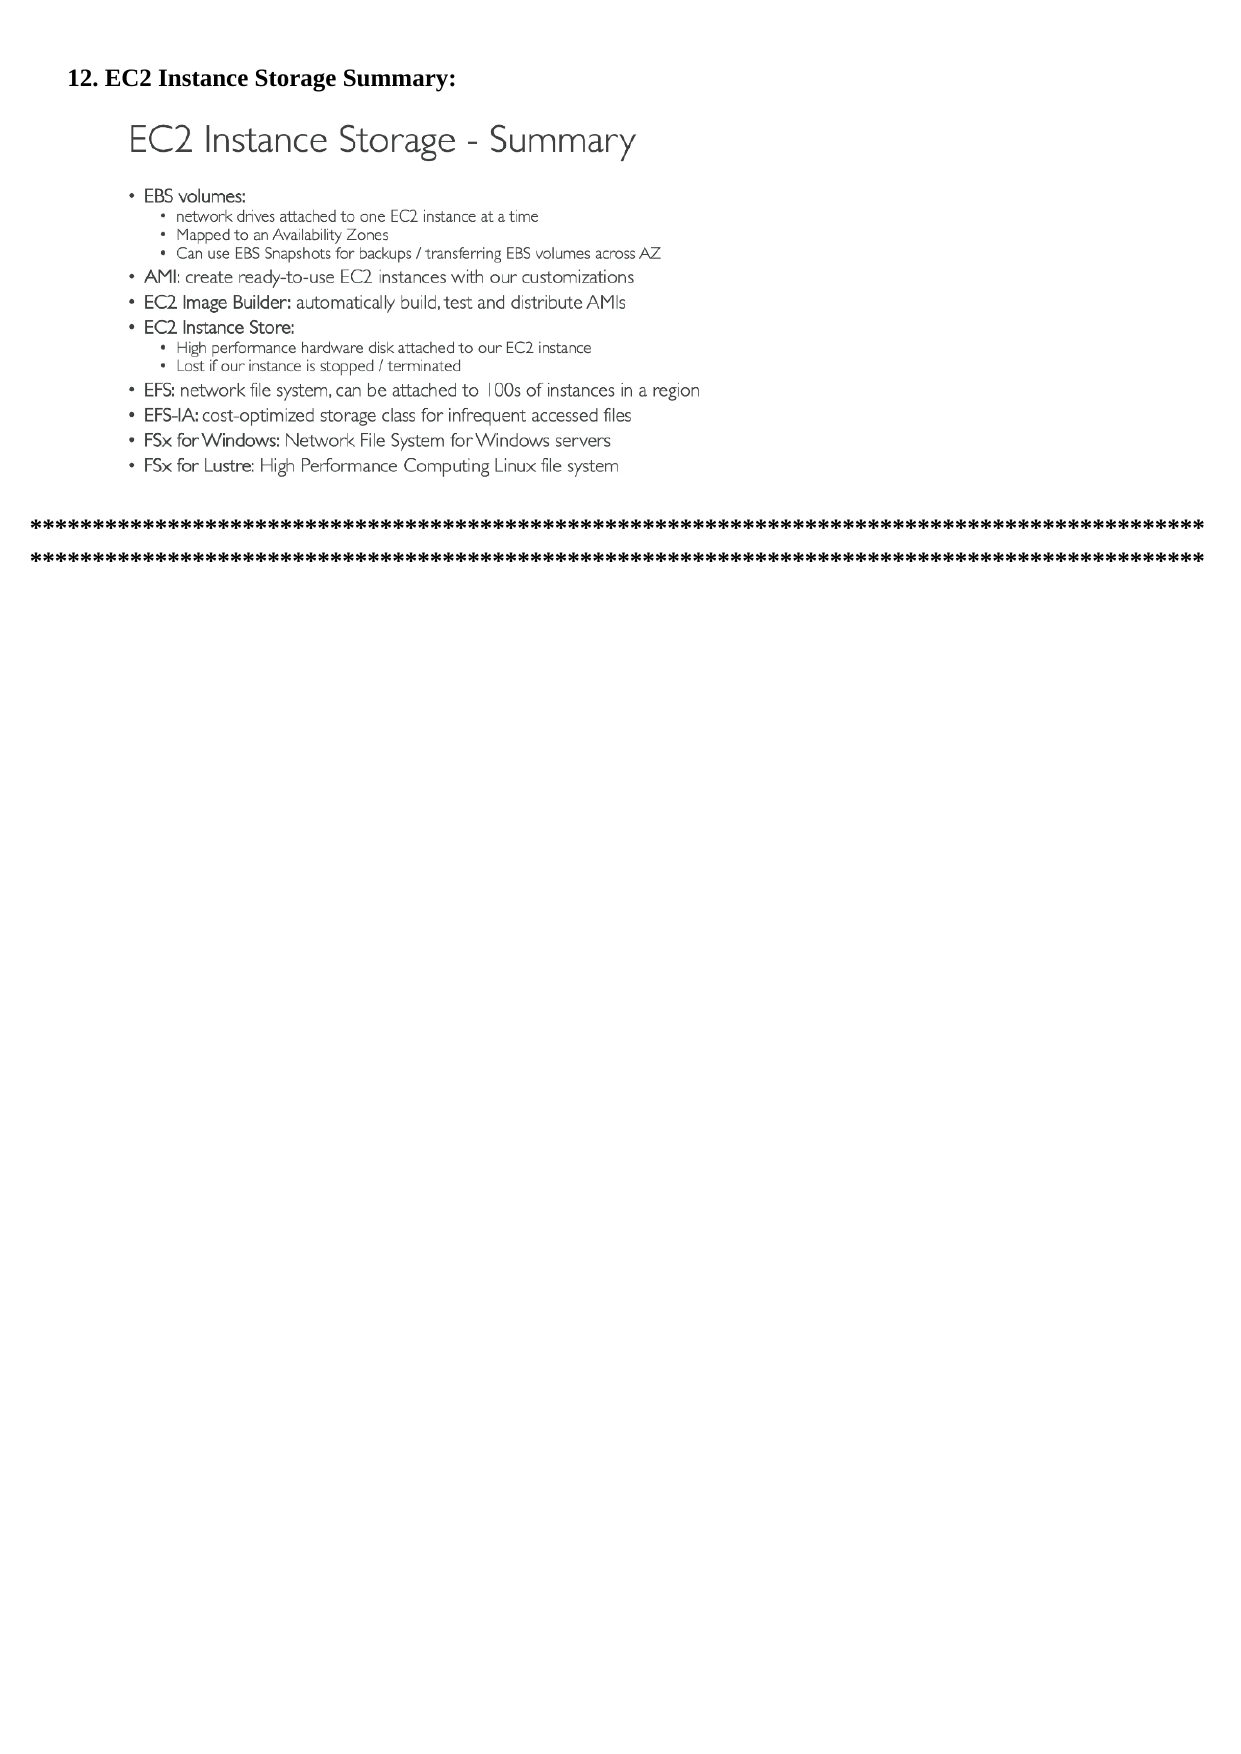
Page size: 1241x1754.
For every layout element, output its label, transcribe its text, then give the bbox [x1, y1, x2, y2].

text ******************************************************************************************************************************************************************************************** [29, 513, 1211, 574]
picture [104, 95, 739, 491]
list EC2 Instance Storage Summary: [67, 63, 1211, 91]
